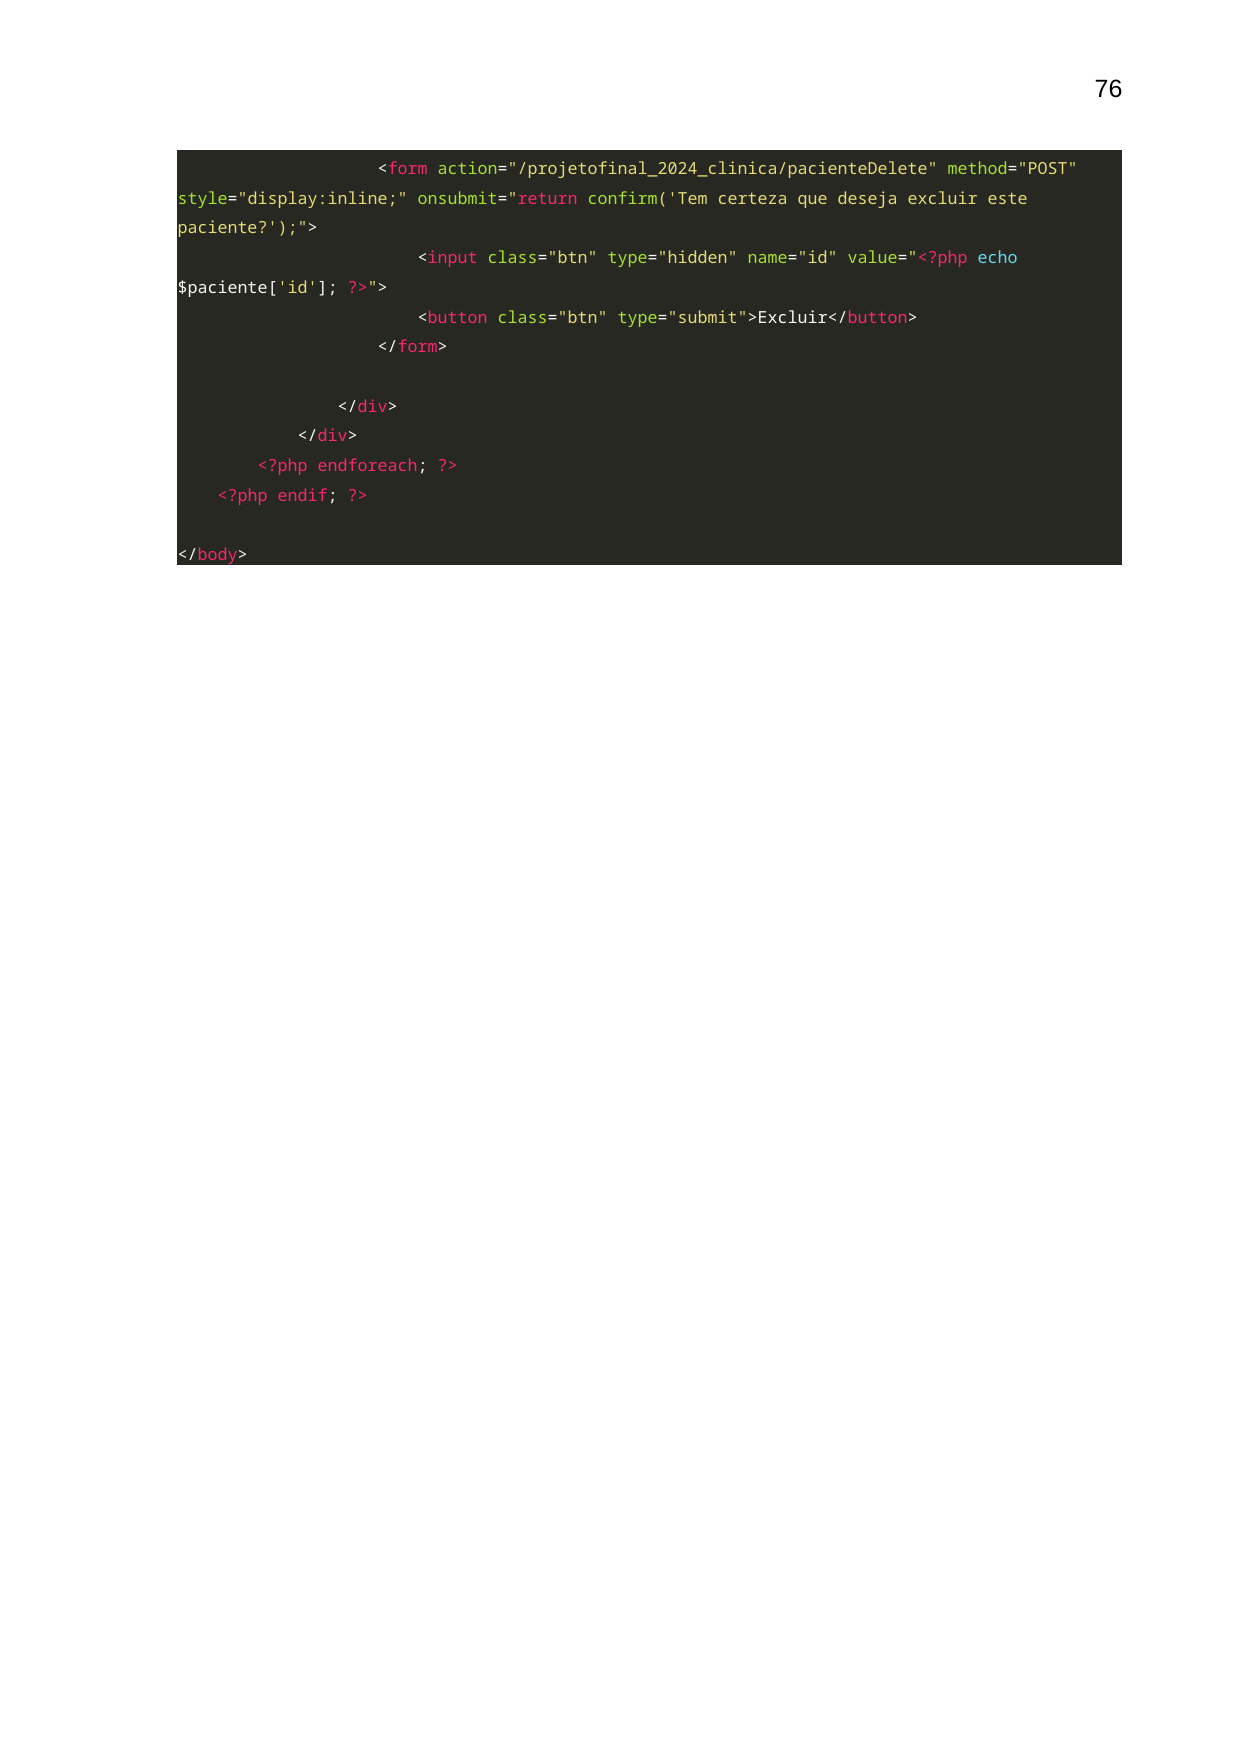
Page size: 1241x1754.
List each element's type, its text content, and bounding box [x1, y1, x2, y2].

text </div> [177, 417, 1122, 447]
text <input class="btn" type="hidden" name="id" value="<?php echo $paciente['id']; ?>"> [177, 239, 1122, 298]
text </form> [177, 328, 1122, 358]
text <button class="btn" type="submit">Excluir</button> [177, 298, 1122, 328]
text </body> [177, 536, 1122, 565]
text <?php endif; ?> [177, 476, 1122, 506]
text <?php endforeach; ?> [177, 447, 1122, 476]
text <form action="/projetofinal_2024_clinica/pacienteDelete" method="POST" style="display:inline;" onsubmit="return confirm('Tem certeza que deseja excluir este paciente?');"> [177, 150, 1122, 239]
text </div> [177, 387, 1122, 417]
